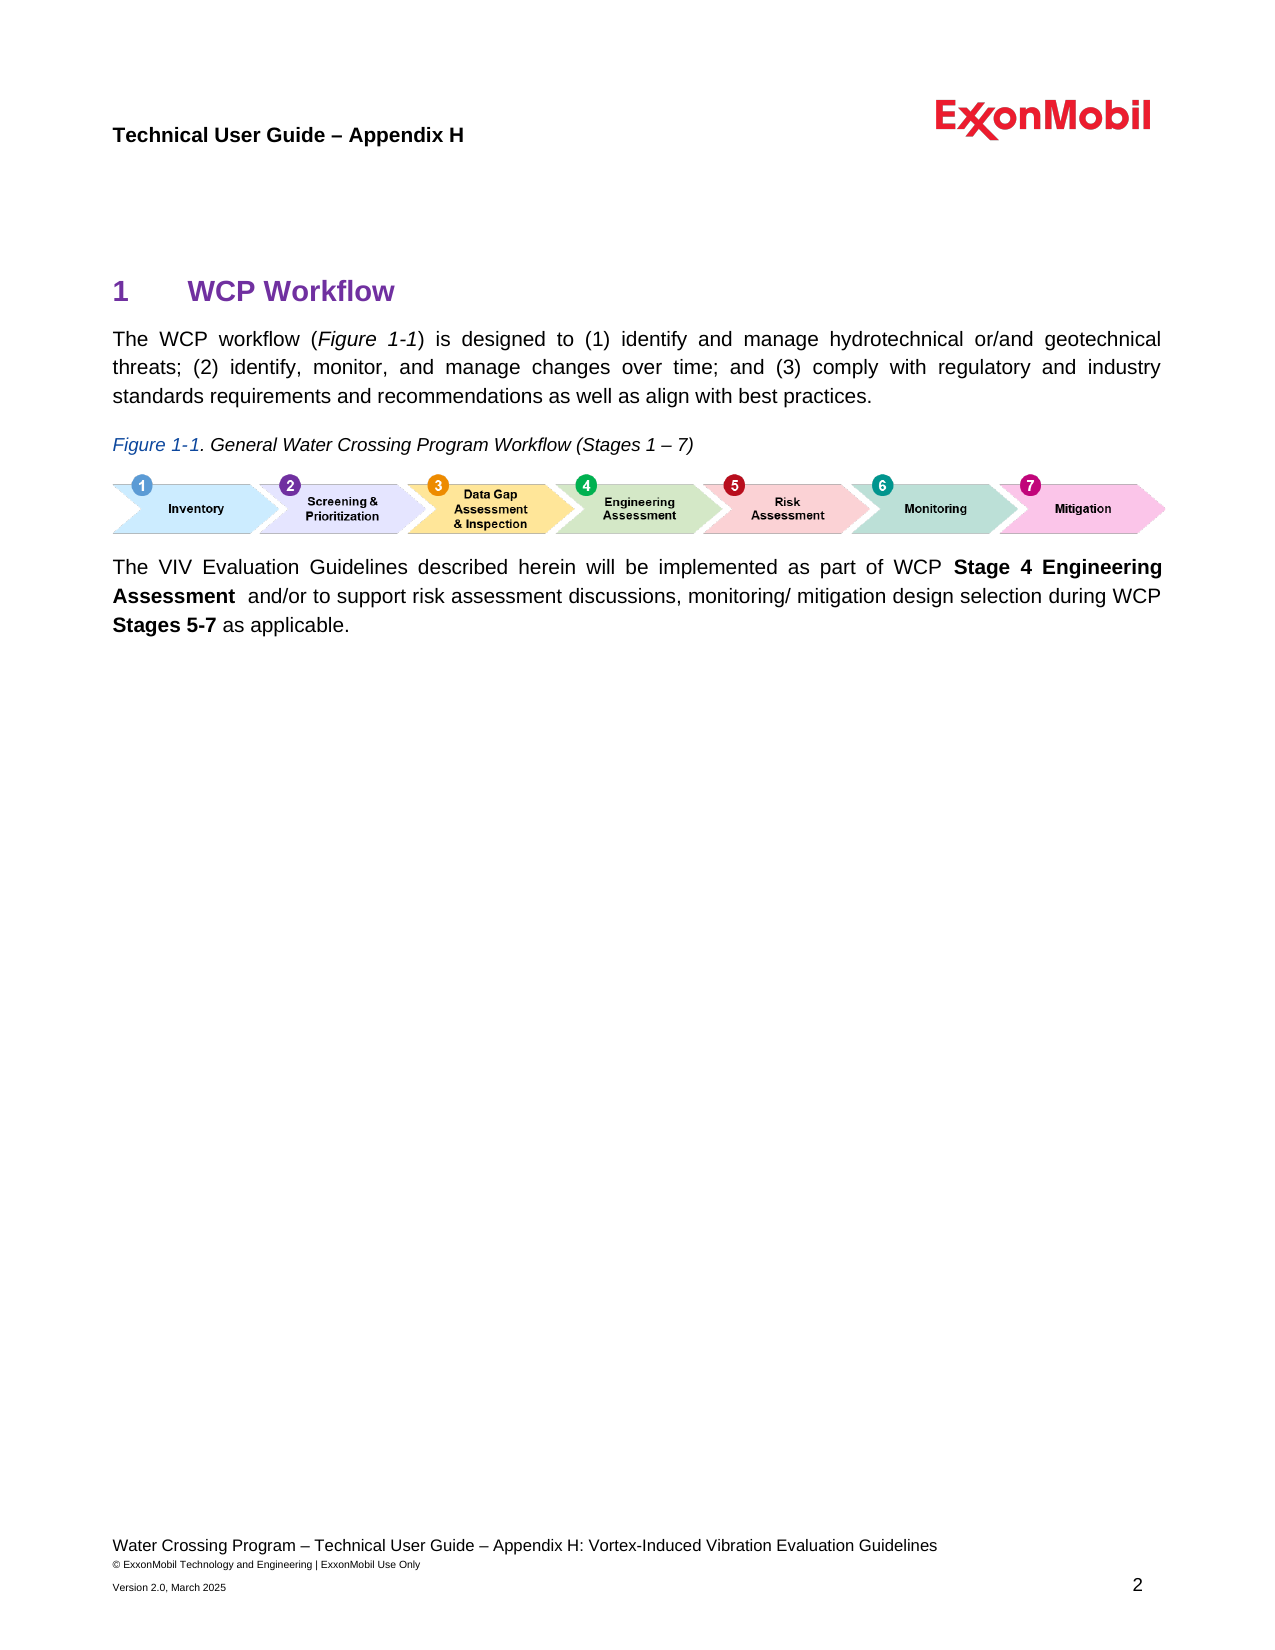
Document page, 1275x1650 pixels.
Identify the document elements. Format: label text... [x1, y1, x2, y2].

picture [112, 471, 1166, 538]
text The WCP workflow (Figure 1-1) is designed to (1) identify and manage hydrotechnical or/and geotechnical threats; (2) identify, monitor, and manage changes over time; and (3) comply with regulatory and industry standards requirements and recommendations as well as align with best practices. [112, 326, 1162, 408]
subtitle WCP Workflow [112, 274, 1162, 307]
text Figure 1-1. General Water Crossing Program Workflow (Stages 1 – 7) [112, 433, 1162, 455]
text The VIV Evaluation Guidelines described herein will be implemented as part of WCP Stage 4 Engineering Assessment and/or to support risk assessment discussions, monitoring/ mitigation design selection during WCP Stages 5-7 as applicable. [112, 555, 1162, 637]
picture [932, 97, 1154, 143]
